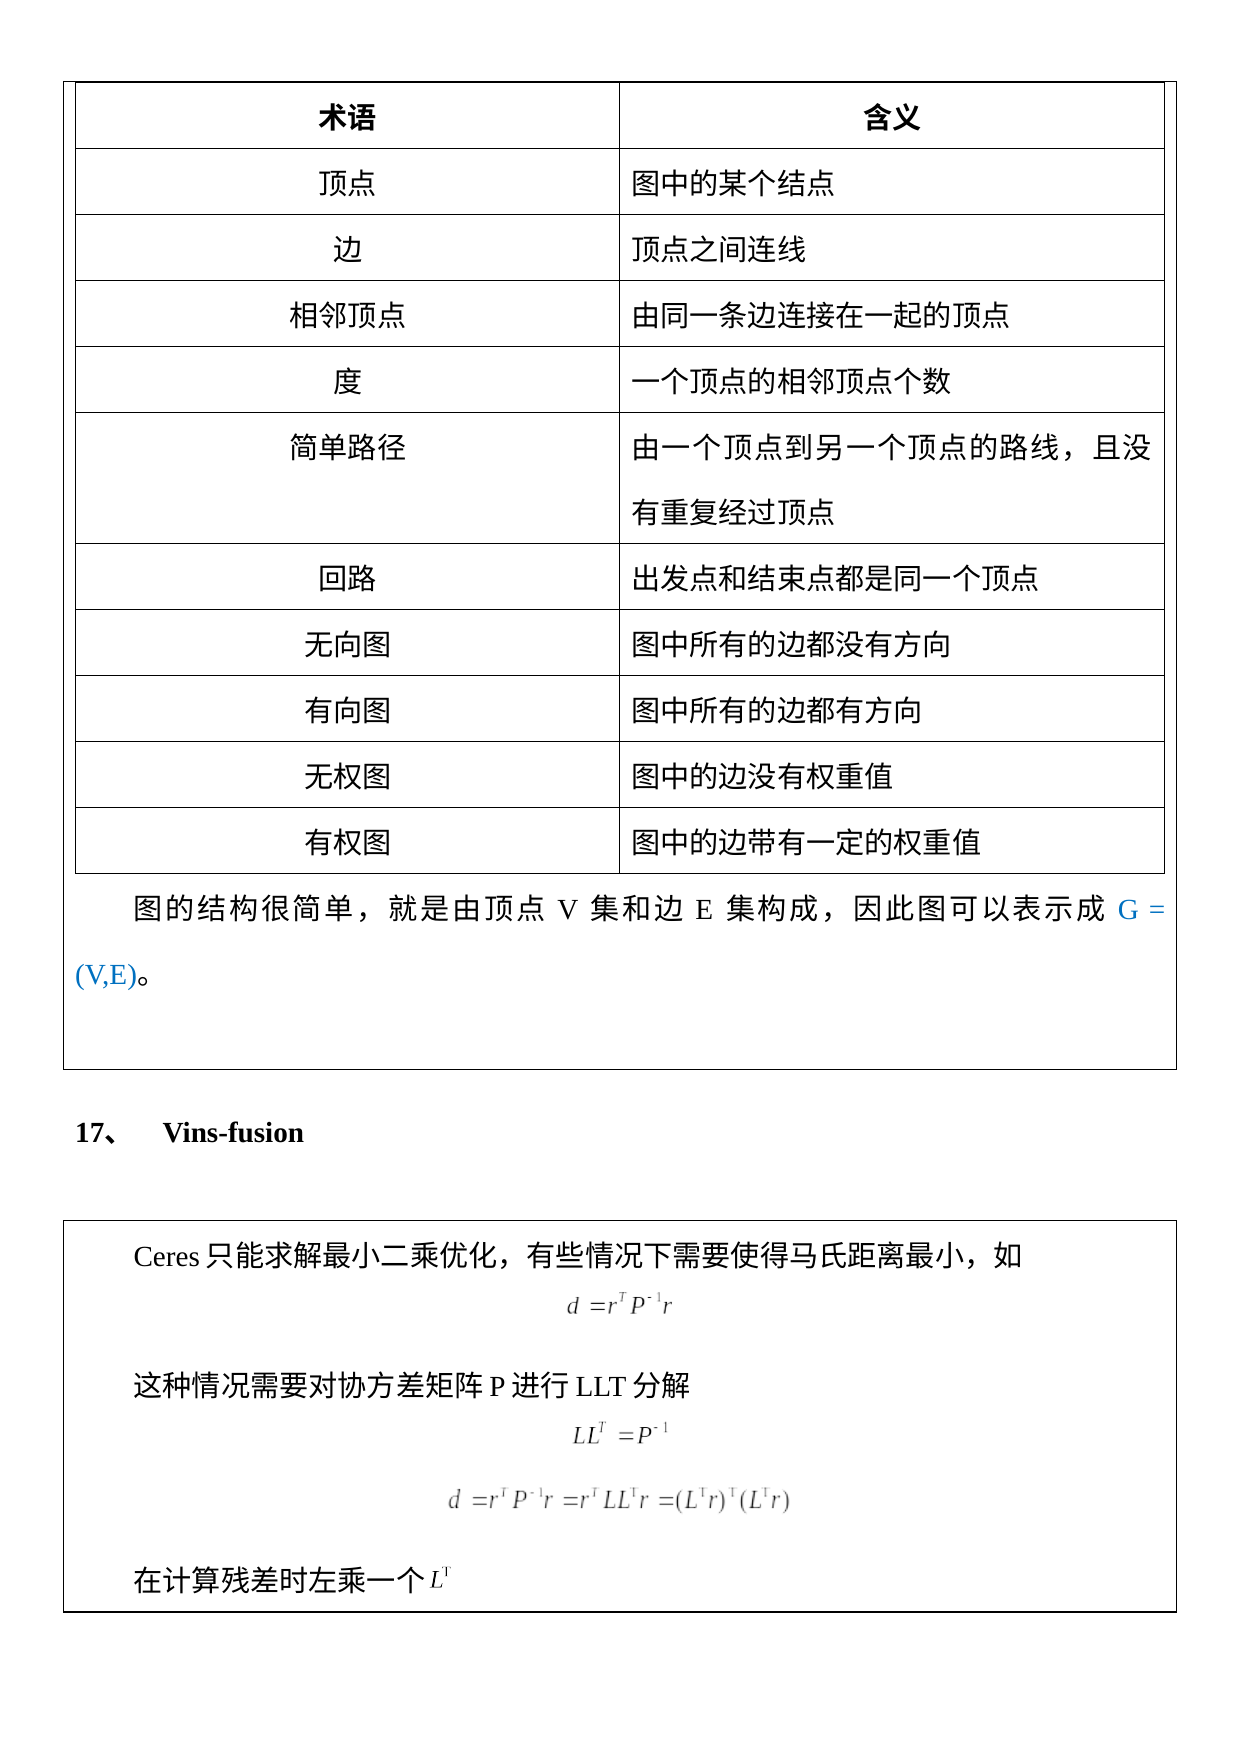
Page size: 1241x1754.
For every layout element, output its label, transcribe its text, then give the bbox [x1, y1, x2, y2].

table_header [64, 82, 1176, 1069]
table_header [64, 1221, 1176, 1611]
subtitle Vins-fusion [75, 1097, 1165, 1162]
